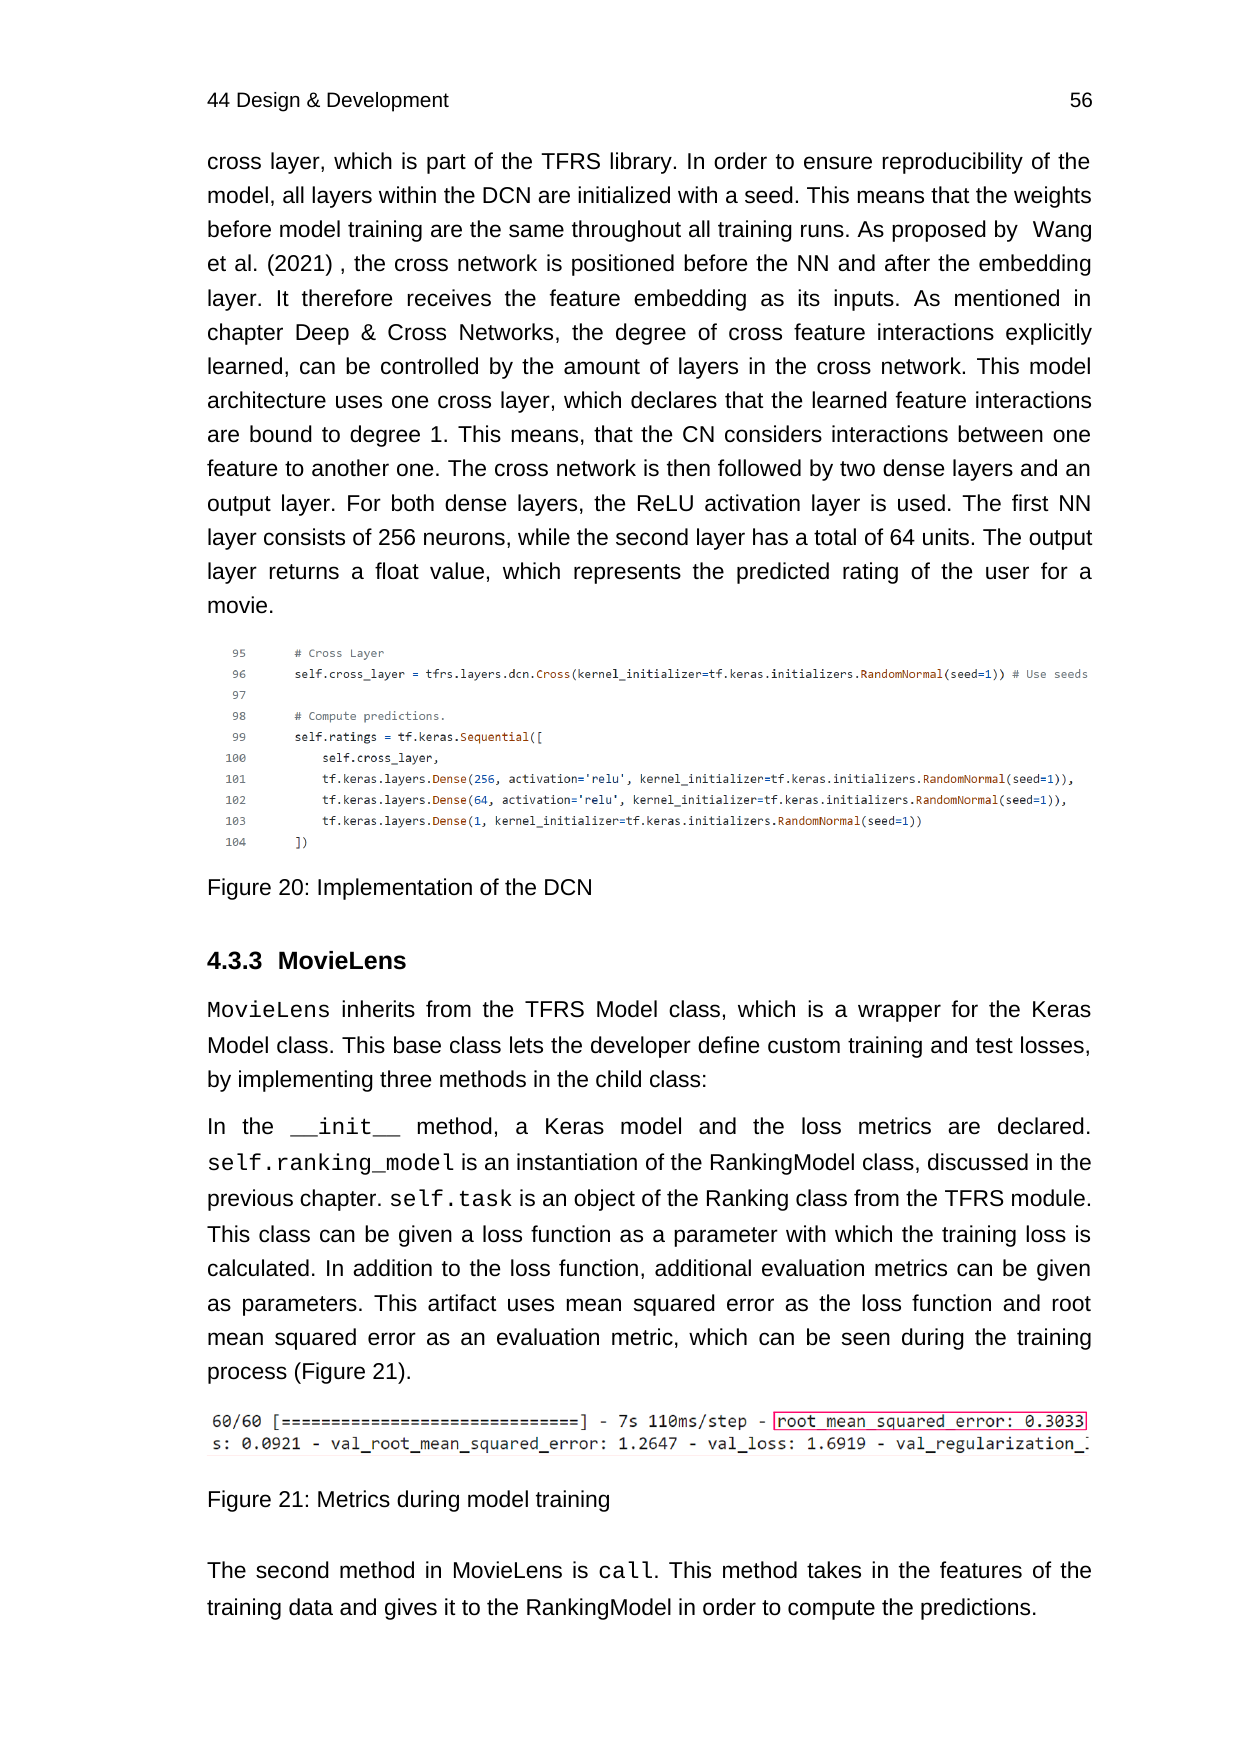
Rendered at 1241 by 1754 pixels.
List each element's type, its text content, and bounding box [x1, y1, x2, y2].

text The second method in MovieLens is call. This method takes in the features of the training data and gives it to the RankingModel in order to compute the predictions. [207, 1557, 1092, 1620]
picture [206, 1404, 1093, 1466]
picture [206, 638, 1093, 854]
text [207, 148, 1092, 618]
text Figure 20: Implementation of the DCN [207, 874, 1092, 901]
text In the __init__ method, a Keras model and the loss metrics are declared. self.ranking_model is an instantiation of the RankingModel class, discussed in the previous chapter. self.task is an object of the Ranking class from the TFRS module. This class can be given a loss function as a parameter with which the training loss is calculated. In addition to the loss function, additional evaluation metrics can be given as parameters. This artifact uses mean squared error as the loss function and root mean squared error as an evaluation metric, which can be seen during the training process (Figure 21). [207, 1113, 1092, 1384]
subtitle MovieLens [207, 946, 1092, 975]
text Figure 21: Metrics during model training [207, 1486, 1092, 1512]
text MovieLens inherits from the TFRS Model class, which is a wrapper for the Keras Model class. This base class lets the developer define custom training and test losses, by implementing three methods in the child class: [207, 996, 1092, 1092]
